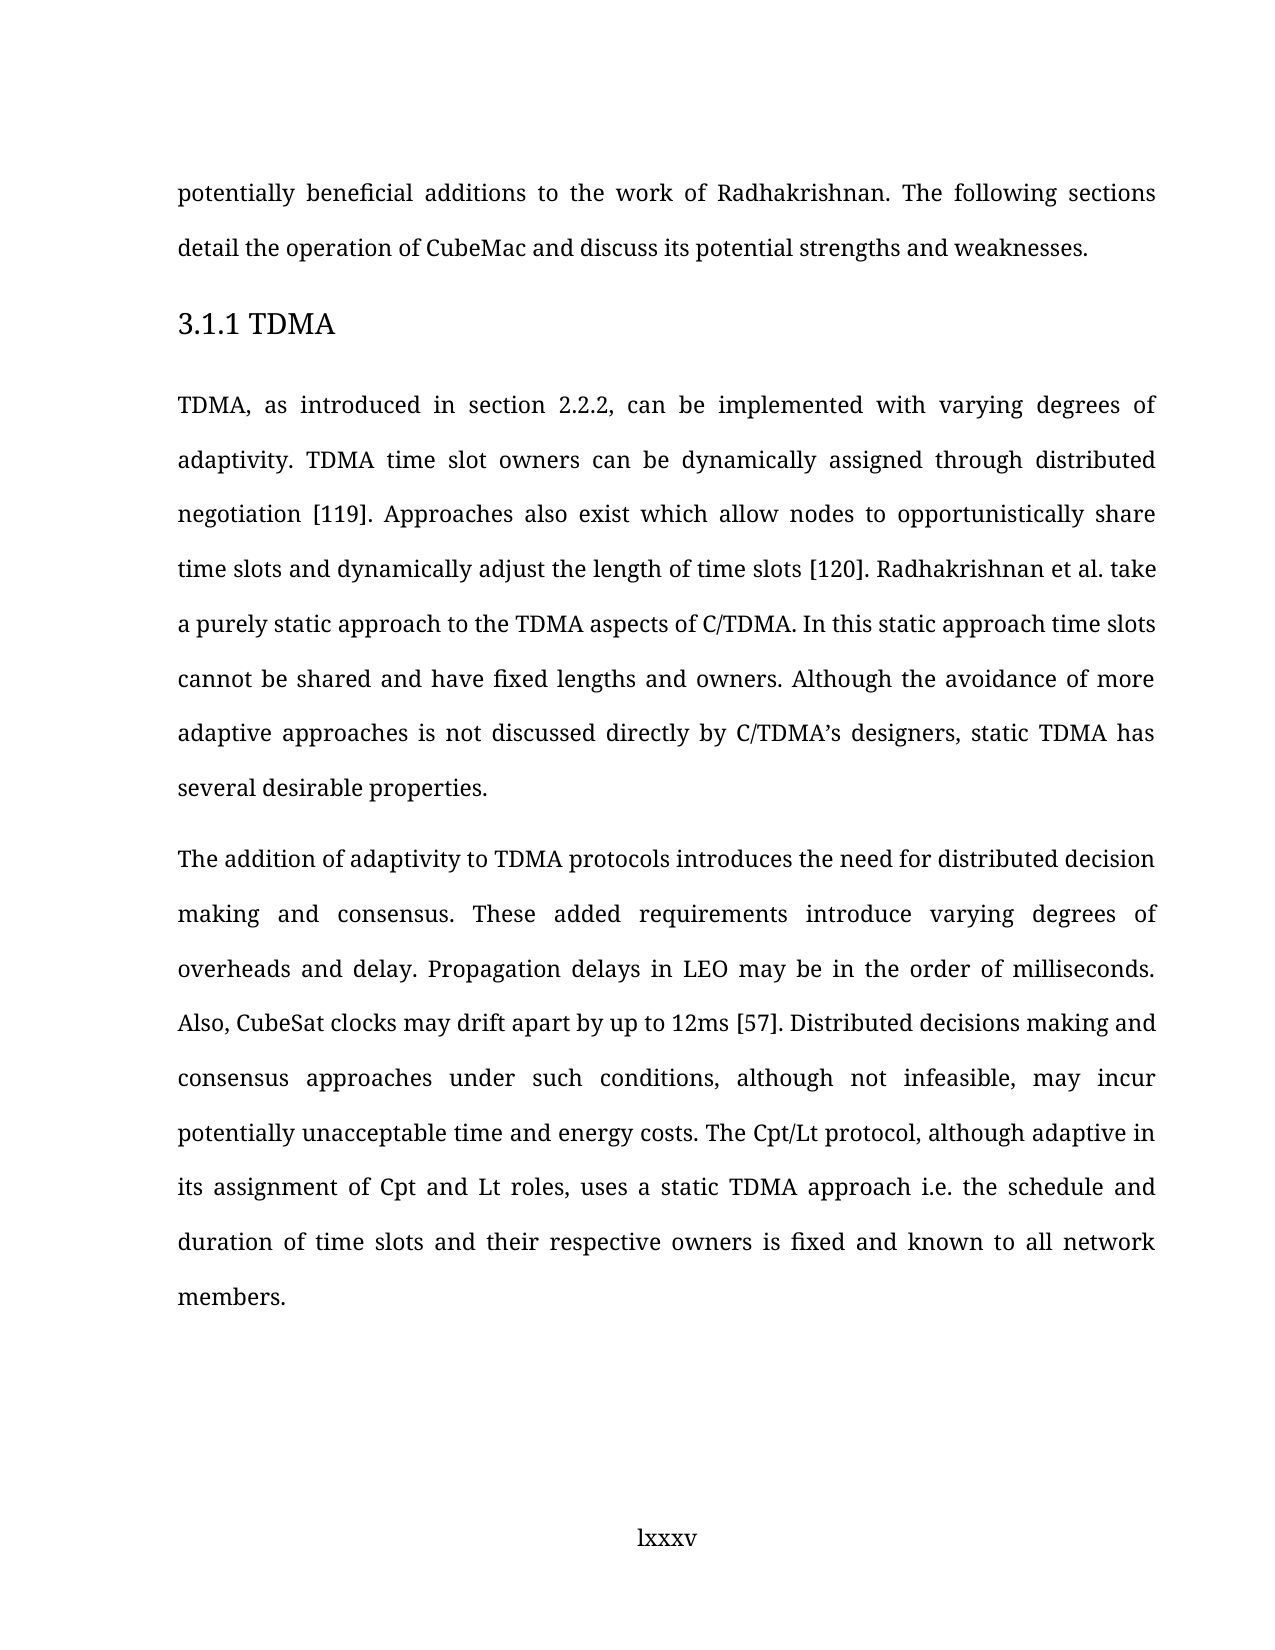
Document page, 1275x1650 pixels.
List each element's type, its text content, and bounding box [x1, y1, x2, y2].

text The addition of adaptivity to TDMA protocols introduces the need for distributed decision making and consensus. These added requirements introduce varying degrees of overheads and delay. Propagation delays in LEO may be in the order of milliseconds. Also, CubeSat clocks may drift apart by up to 12ms [57]. Distributed decisions making and consensus approaches under such conditions, although not infeasible, may incur potentially unacceptable time and energy costs. The Cpt/Lt protocol, although adaptive in its assignment of Cpt and Lt roles, uses a static TDMA approach i.e. the schedule and duration of time slots and their respective owners is fixed and known to all network members. [177, 843, 1157, 1312]
text TDMA, as introduced in section 2.2.2, can be implemented with varying degrees of adaptivity. TDMA time slot owners can be dynamically assigned through distributed negotiation [119]. Approaches also exist which allow nodes to opportunistically share time slots and dynamically adjust the length of time slots [120]. Radhakrishnan et al. take a purely static approach to the TDMA aspects of C/TDMA. In this static approach time slots cannot be shared and have fixed lengths and owners. Although the avoidance of more adaptive approaches is not discussed directly by C/TDMA’s designers, static TDMA has several desirable properties. [177, 389, 1157, 803]
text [177, 177, 1157, 263]
subtitle TDMA [177, 303, 1157, 343]
